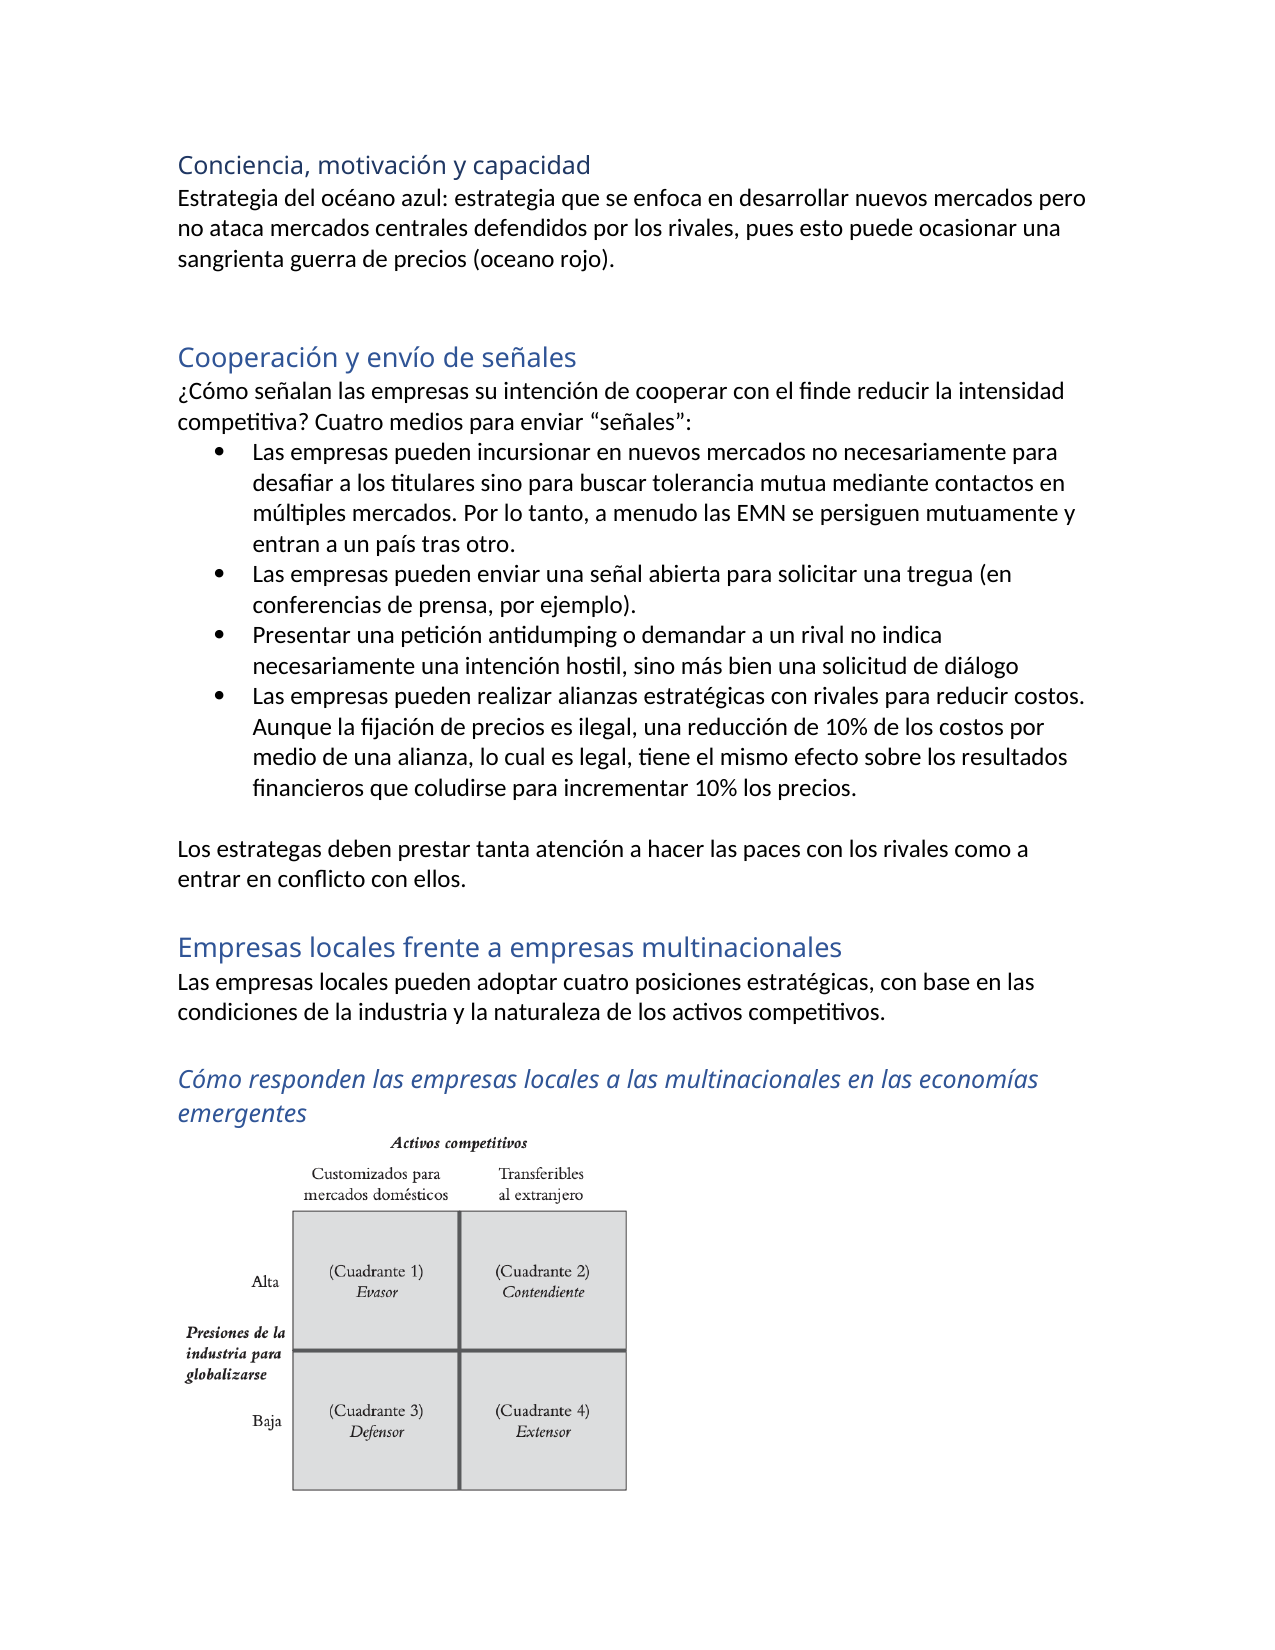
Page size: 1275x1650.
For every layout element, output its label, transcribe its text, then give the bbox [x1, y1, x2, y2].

text ¿Cómo señalan las empresas su intención de cooperar con el finde reducir la intensidad competitiva? Cuatro medios para enviar “señales”: [177, 375, 1098, 436]
text Los estrategas deben prestar tanta atención a hacer las paces con los rivales como a entrar en conflicto con ellos. [177, 833, 1098, 894]
text Las empresas locales pueden adoptar cuatro posiciones estratégicas, con base en las condiciones de la industria y la naturaleza de los activos competitivos. [177, 966, 1098, 1027]
list Presentar una petición antidumping o demandar a un rival no indica necesariamente una intención hostil, sino más bien una solicitud de diálogo [215, 619, 1098, 681]
list Las empresas pueden realizar alianzas estratégicas con rivales para reducir costos. Aunque la fijación de precios es ilegal, una reducción de 10% de los costos por medio de una alianza, lo cual es legal, tiene el mismo efecto sobre los resultados financieros que coludirse para incrementar 10% los precios. [215, 681, 1098, 803]
subtitle Cómo responden las empresas locales a las multinacionales en las economías emergentes [177, 1061, 1098, 1129]
subtitle Cooperación y envío de señales [177, 338, 1098, 375]
list Las empresas pueden enviar una señal abierta para solicitar una tregua (en conferencias de prensa, por ejemplo). [215, 558, 1098, 619]
subtitle Conciencia, motivación y capacidad [177, 148, 1098, 182]
text Estrategia del océano azul: estrategia que se enfoca en desarrollar nuevos mercados pero no ataca mercados centrales defendidos por los rivales, pues esto puede ocasionar una sangrienta guerra de precios (oceano rojo). [177, 182, 1098, 273]
picture [177, 1129, 670, 1497]
subtitle Empresas locales frente a empresas multinacionales [177, 929, 1098, 966]
list Las empresas pueden incursionar en nuevos mercados no necesariamente para desafiar a los titulares sino para buscar tolerancia mutua mediante contactos en múltiples mercados. Por lo tanto, a menudo las EMN se persiguen mutuamente y entran a un país tras otro. [215, 436, 1098, 558]
